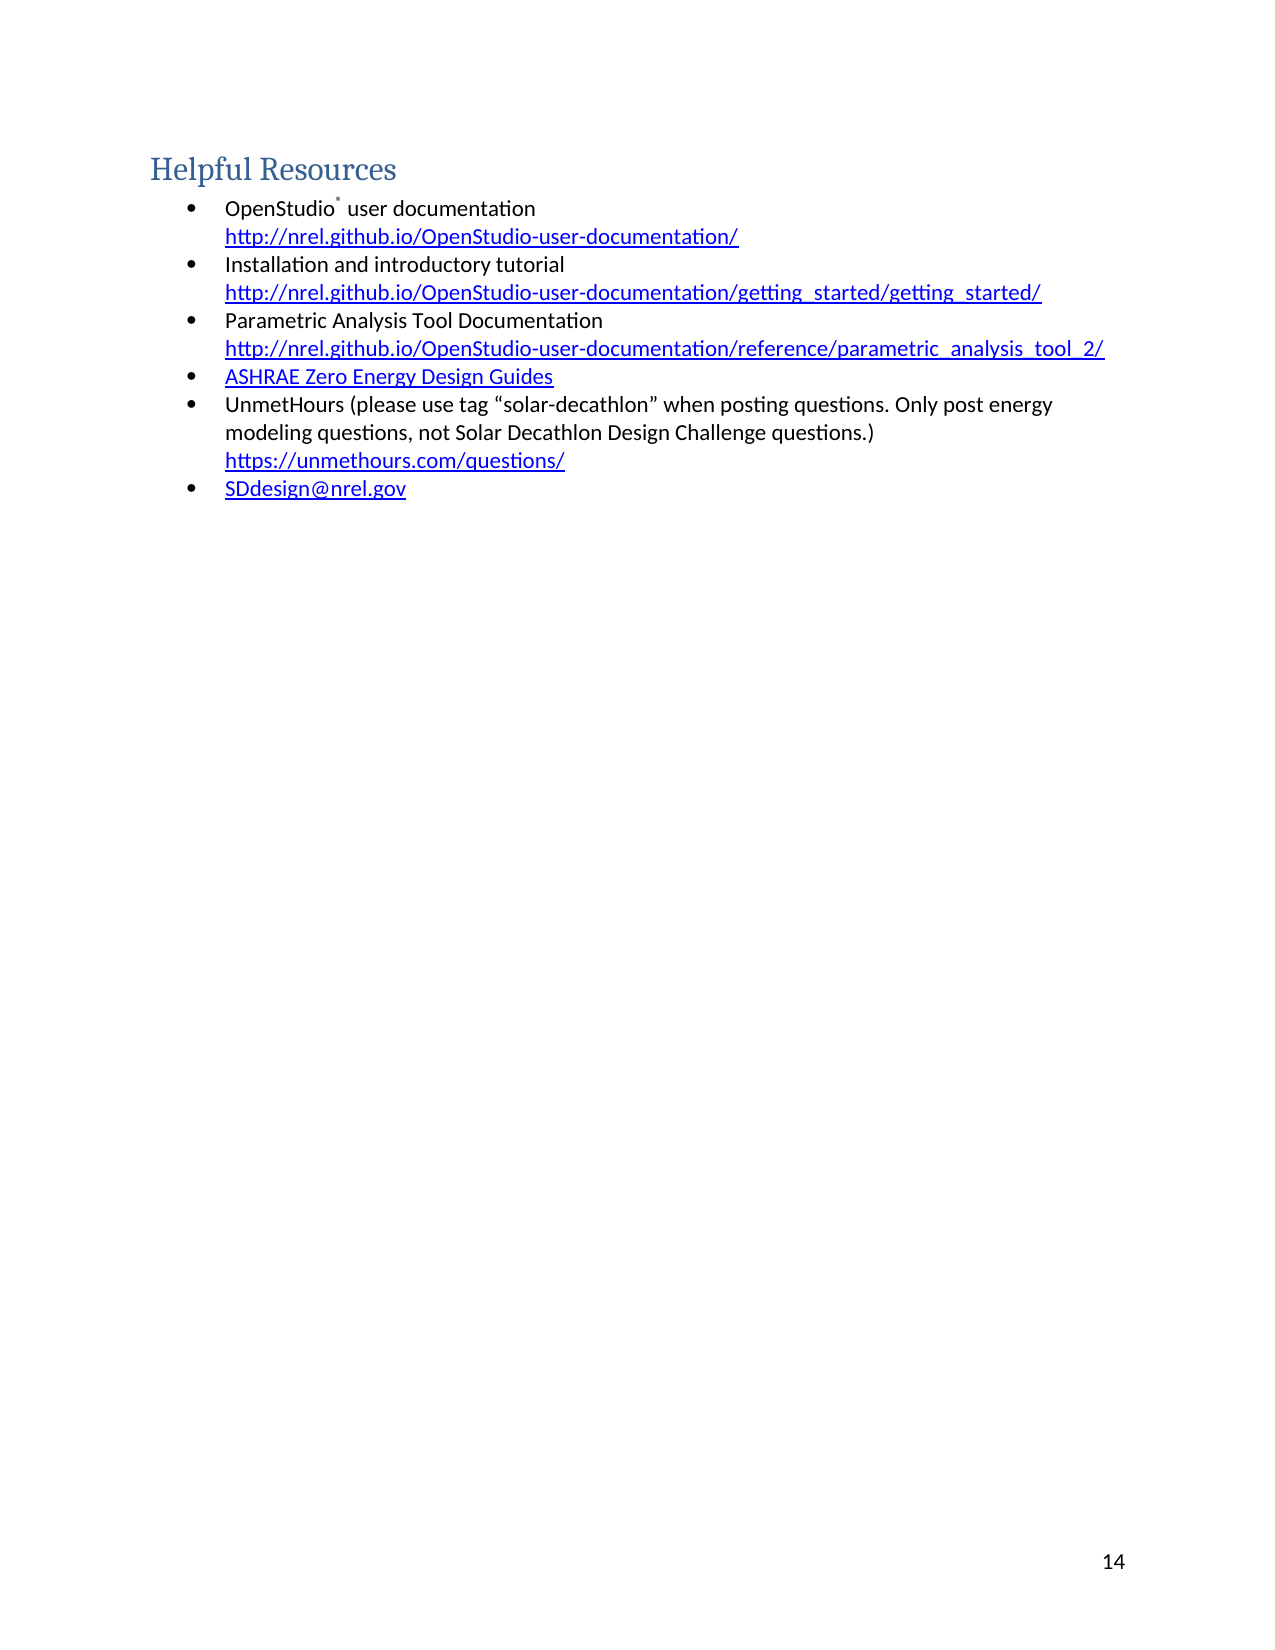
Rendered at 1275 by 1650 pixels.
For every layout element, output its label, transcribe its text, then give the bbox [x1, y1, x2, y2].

list Installation and introductory tutorial http://nrel.github.io/OpenStudio-user-documentation/getting_started/getting_started/ [187, 250, 1125, 306]
list ASHRAE Zero Energy Design Guides [187, 362, 1125, 390]
subtitle Helpful Resources [150, 150, 1125, 188]
list UnmetHours (please use tag “solar-decathlon” when posting questions. Only post energy modeling questions, not Solar Decathlon Design Challenge questions.) https://unmethours.com/questions/ [187, 390, 1125, 474]
list OpenStudio® user documentation http://nrel.github.io/OpenStudio-user-documentation/ [187, 194, 1125, 250]
list SDdesign@nrel.gov [187, 474, 1125, 502]
list Parametric Analysis Tool Documentation http://nrel.github.io/OpenStudio-user-documentation/reference/parametric_analysis_tool_2/ [187, 306, 1125, 362]
